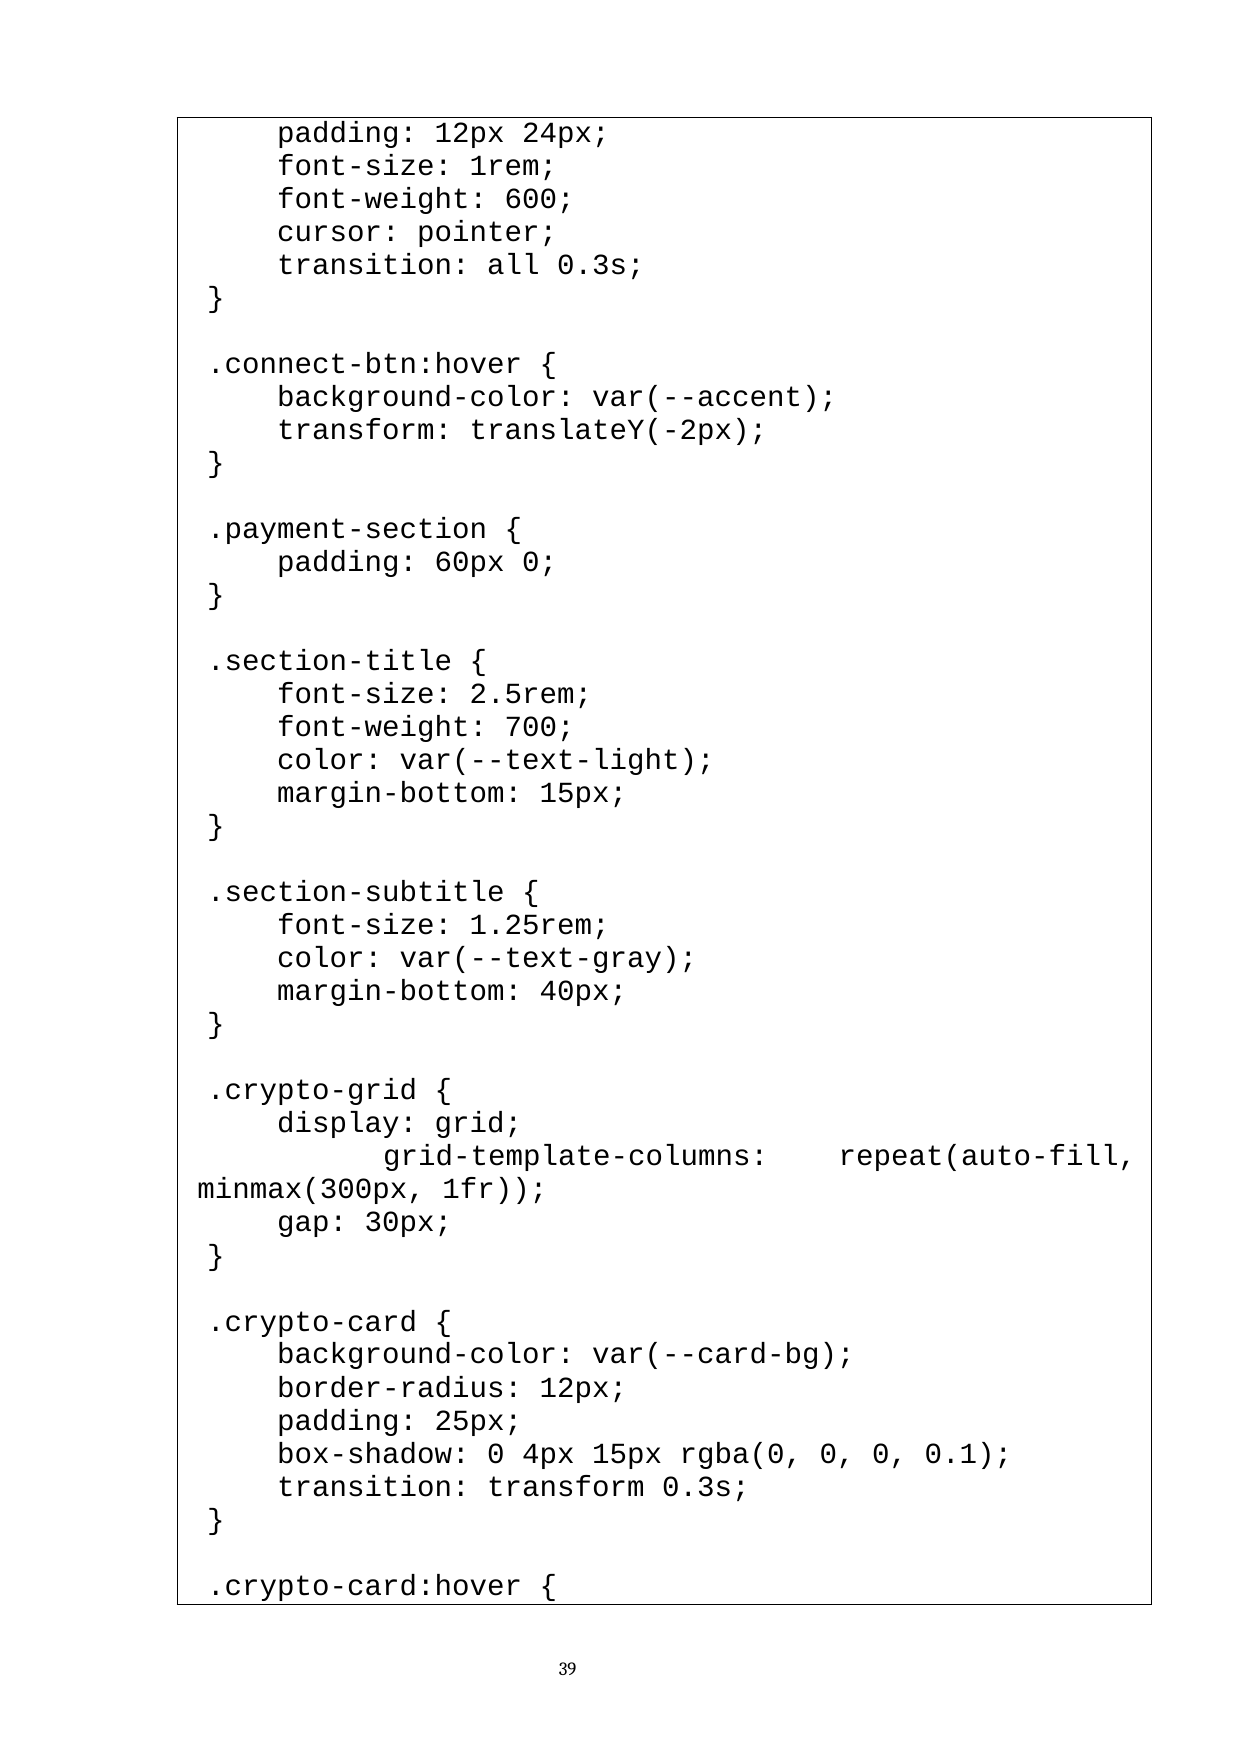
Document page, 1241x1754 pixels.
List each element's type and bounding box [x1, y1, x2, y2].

table_header [178, 118, 1151, 1604]
